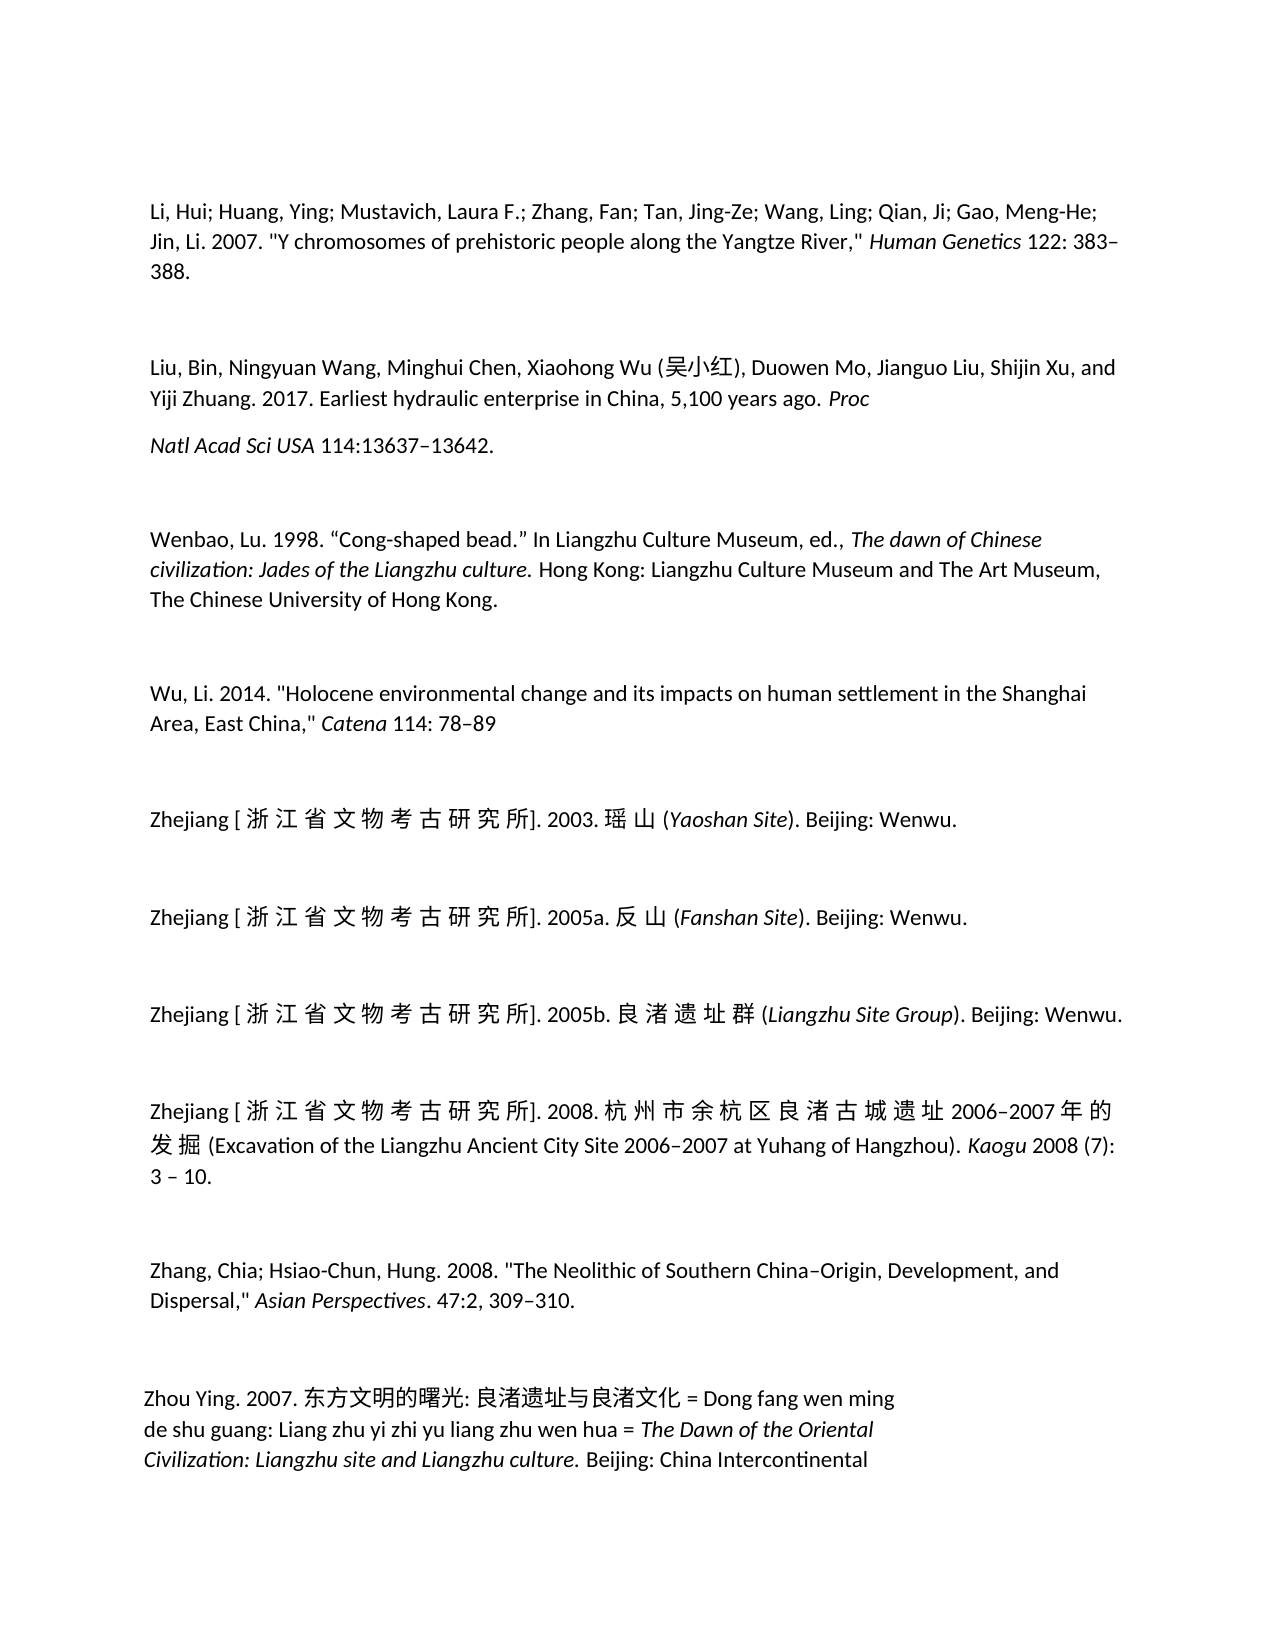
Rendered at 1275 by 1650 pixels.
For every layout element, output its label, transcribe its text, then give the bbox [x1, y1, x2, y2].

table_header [142, 1333, 912, 1475]
text Zhejiang [ 浙 江 省 文 物 考 古 研 究 所]. 2005b. 良 渚 遗 址 群 (Liangzhu Site Group). Beijing: Wenwu. [150, 998, 1125, 1029]
text Wenbao, Lu. 1998. “Cong-shaped bead.” In Liangzhu Culture Museum, ed., The dawn of Chinese civilization: Jades of the Liangzhu culture. Hong Kong: Liangzhu Culture Museum and The Art Museum, The Chinese University of Hong Kong. [150, 525, 1125, 613]
text Zhang, Chia; Hsiao-Chun, Hung. 2008. "The Neolithic of Southern China–Origin, Development, and Dispersal," Asian Perspectives. 47:2, 309–310. [150, 1256, 1125, 1314]
text Zhejiang [ 浙 江 省 文 物 考 古 研 究 所]. 2003. 瑶 山 (Yaoshan Site). Beijing: Wenwu. [150, 803, 1125, 834]
text Liu, Bin, Ningyuan Wang, Minghui Chen, Xiaohong Wu (吴小红), Duowen Mo, Jianguo Liu, Shijin Xu, and Yiji Zhuang. 2017. Earliest hydraulic enterprise in China, 5,100 years ago. Proc [150, 351, 1125, 412]
text Li, Hui; Huang, Ying; Mustavich, Laura F.; Zhang, Fan; Tan, Jing-Ze; Wang, Ling; Qian, Ji; Gao, Meng-He; Jin, Li. 2007. "Y chromosomes of prehistoric people along the Yangtze River," Human Genetics 122: 383–388. [150, 197, 1125, 285]
text Zhejiang [ 浙 江 省 文 物 考 古 研 究 所]. 2005a. 反 山 (Fanshan Site). Beijing: Wenwu. [150, 901, 1125, 932]
text Natl Acad Sci USA 114:13637–13642. [150, 431, 1125, 459]
text Zhejiang [ 浙 江 省 文 物 考 古 研 究 所]. 2008. 杭 州 市 余 杭 区 良 渚 古 城 遗 址 2006–2007 年 的 发 掘 (Excavation of the Liangzhu Ancient City Site 2006–2007 at Yuhang of Hangzhou). Kaogu 2008 (7): 3 – 10. [150, 1095, 1125, 1190]
text Wu, Li. 2014. "Holocene environmental change and its impacts on human settlement in the Shanghai Area, East China," Catena 114: 78–89 [150, 679, 1125, 737]
